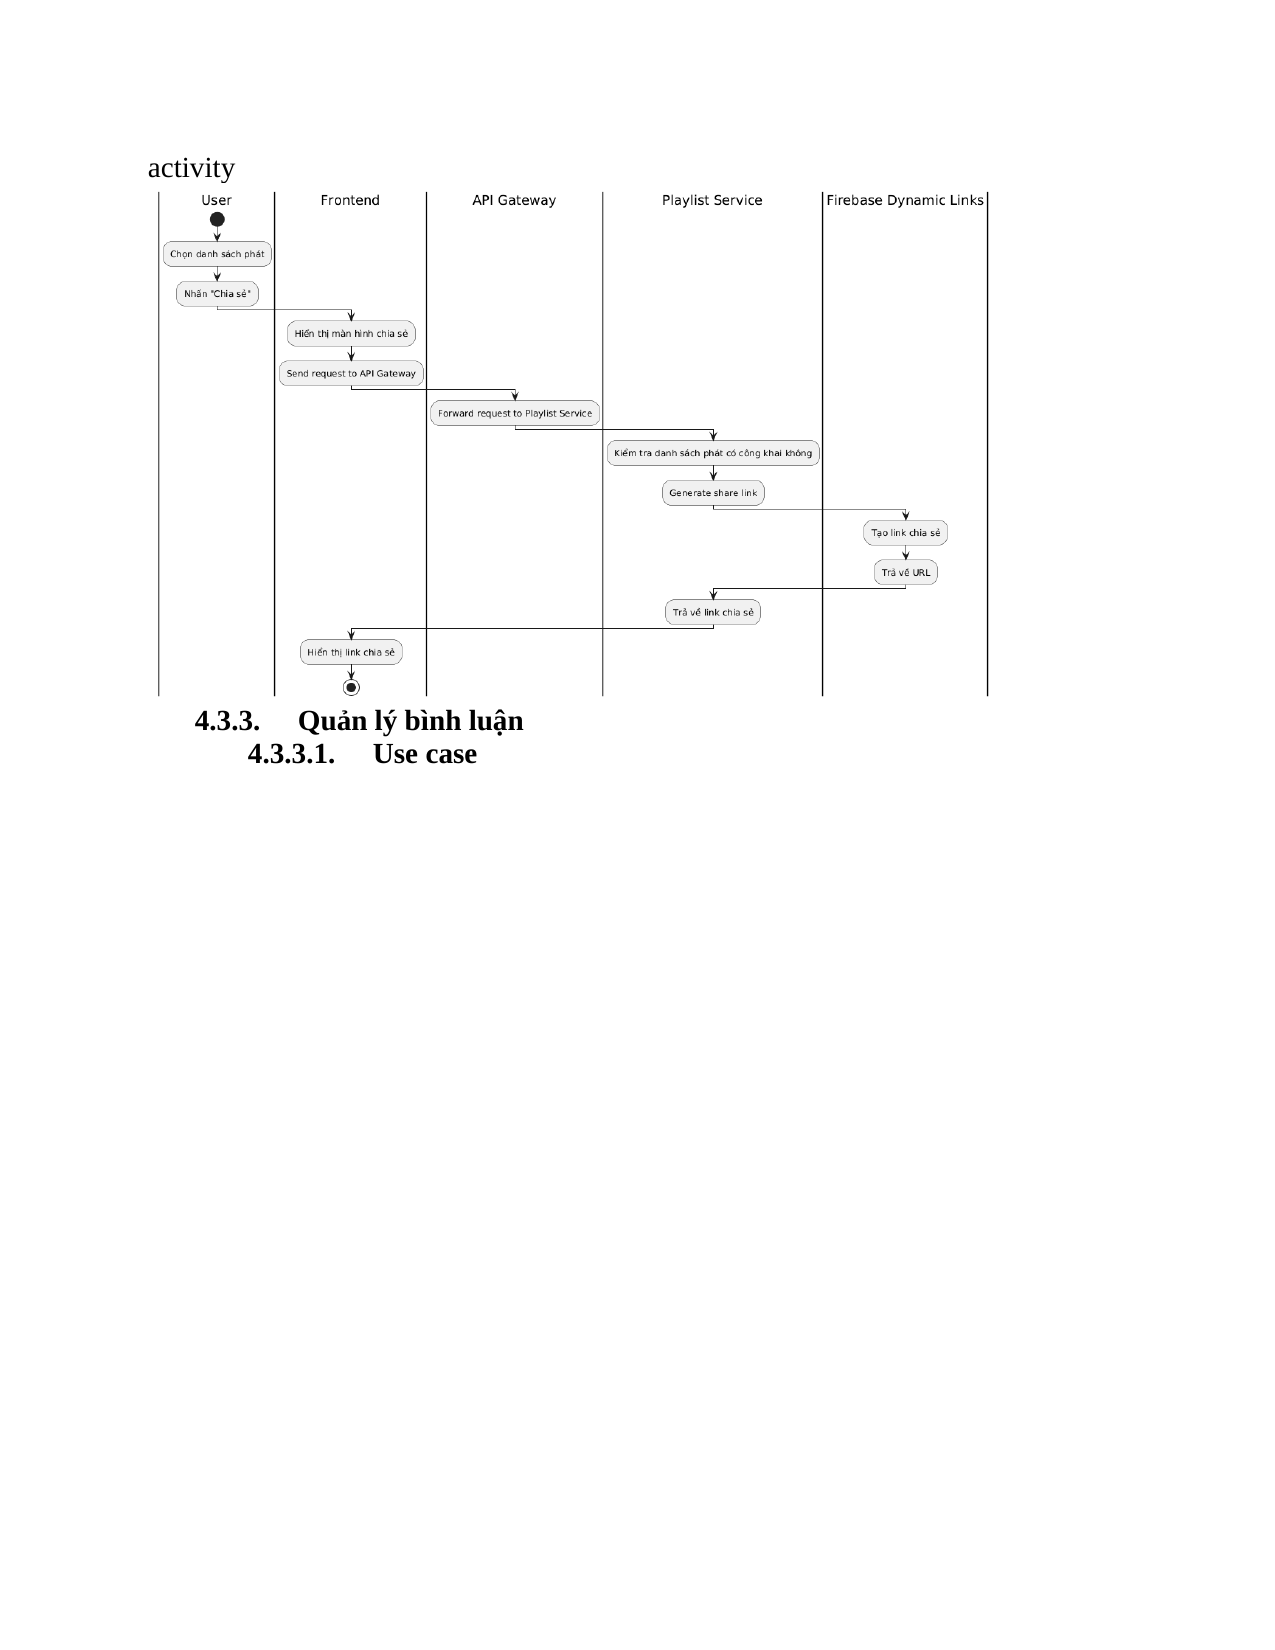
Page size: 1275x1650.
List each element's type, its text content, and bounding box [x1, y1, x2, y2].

list Quản lý bình luận [260, 703, 1125, 736]
list Use case [335, 736, 1125, 770]
picture [147, 183, 1001, 703]
